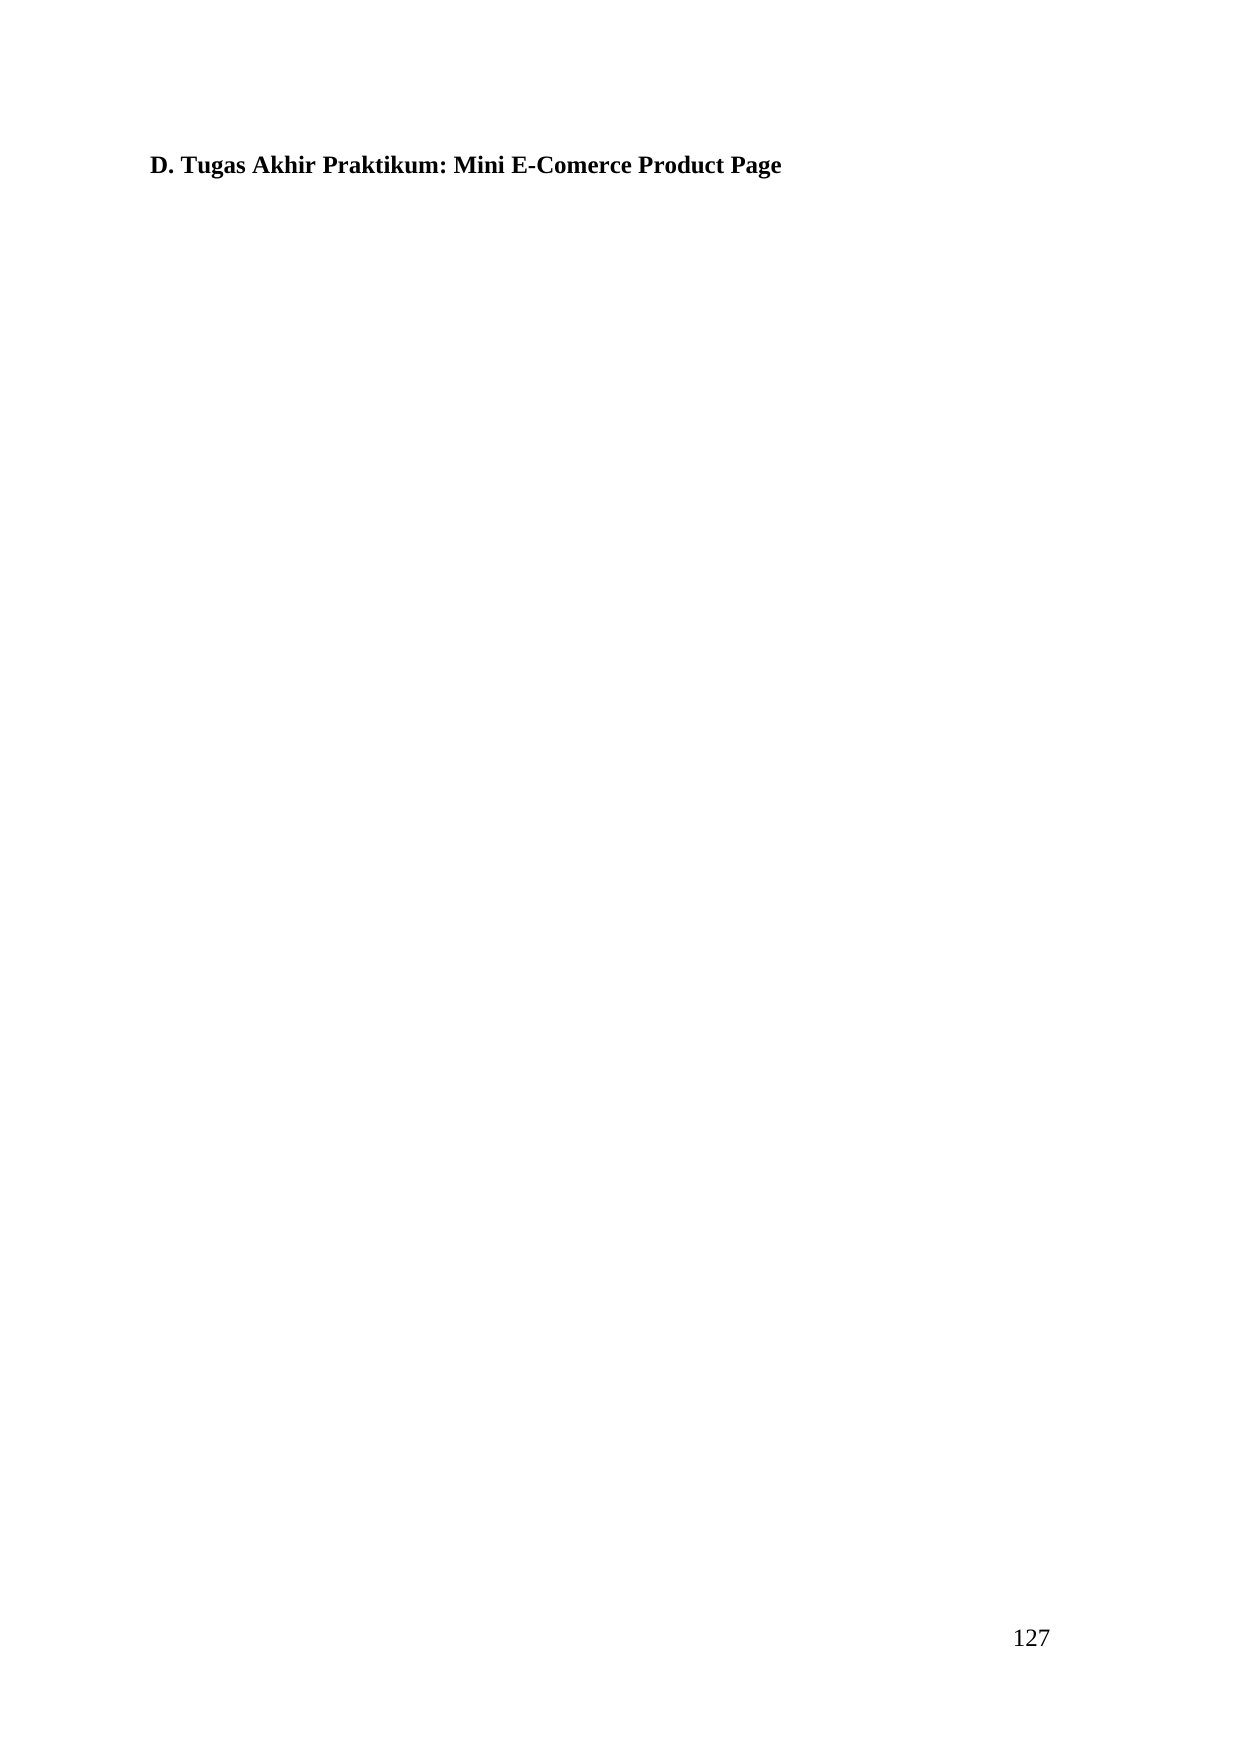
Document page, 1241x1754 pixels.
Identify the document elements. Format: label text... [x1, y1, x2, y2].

subtitle D. Tugas Akhir Praktikum: Mini E-Comerce Product Page [150, 150, 1050, 179]
